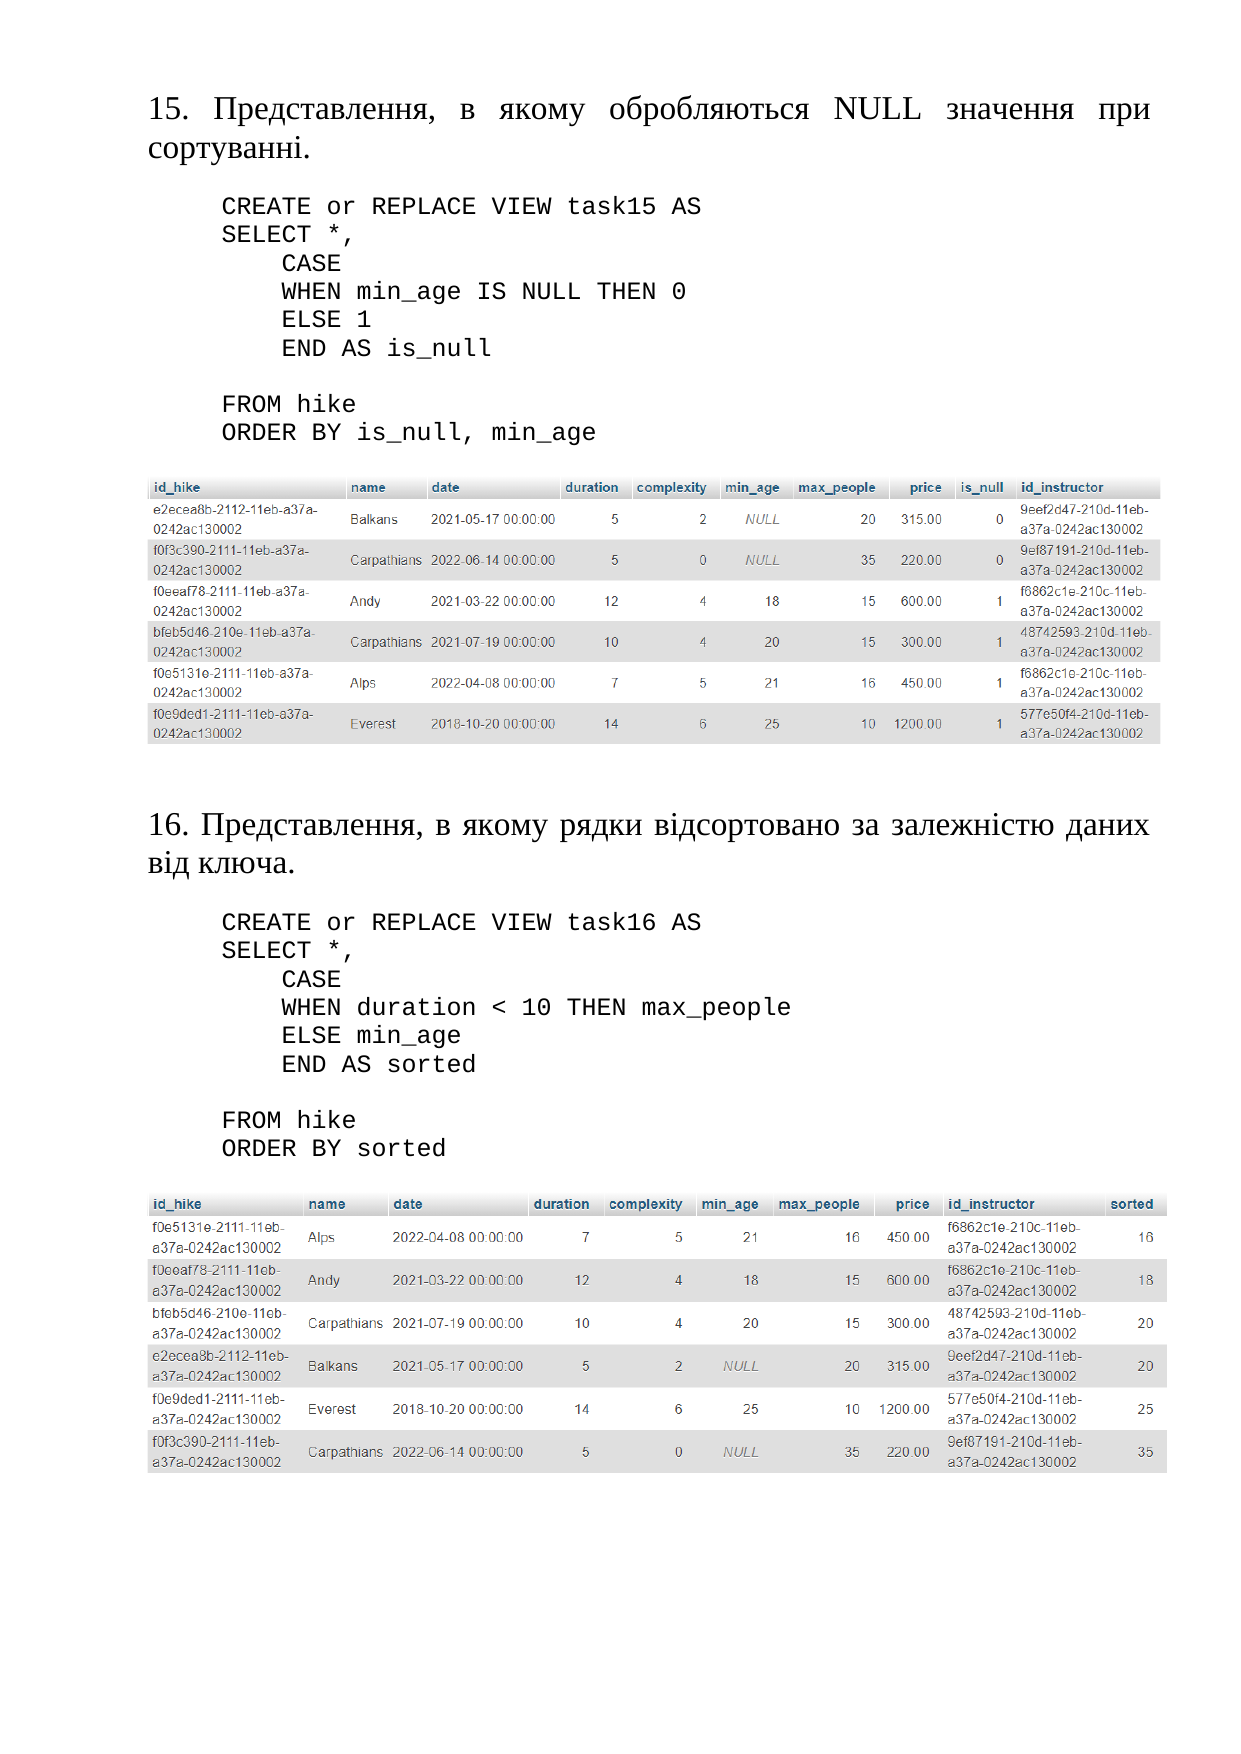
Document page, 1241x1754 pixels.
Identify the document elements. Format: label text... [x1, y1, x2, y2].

text CASE [148, 966, 1152, 994]
text ORDER BY sorted [148, 1136, 1152, 1164]
text 15. Представлення, в якому обробляються NULL значення при сортуванні. [148, 88, 1152, 165]
text SELECT *, [148, 938, 1152, 966]
text END AS is_null [148, 335, 1152, 363]
text ELSE min_age [148, 1023, 1152, 1051]
text CASE [148, 250, 1152, 278]
text FROM hike [148, 1107, 1152, 1136]
text FROM hike [148, 392, 1152, 420]
picture [147, 476, 1161, 748]
text END AS sorted [148, 1051, 1152, 1079]
text WHEN duration < 10 THEN max_people [148, 994, 1152, 1023]
text 16. Представлення, в якому рядки відсортовано за залежністю даних від ключа. [148, 804, 1152, 881]
text ELSE 1 [148, 307, 1152, 335]
text CREATE or REPLACE VIEW task16 AS [148, 909, 1152, 938]
text CREATE or REPLACE VIEW task15 AS [148, 193, 1152, 222]
text SELECT *, [148, 222, 1152, 250]
text WHEN min_age IS NULL THEN 0 [148, 278, 1152, 307]
picture [147, 1192, 1170, 1480]
text ORDER BY is_null, min_age [148, 420, 1152, 448]
